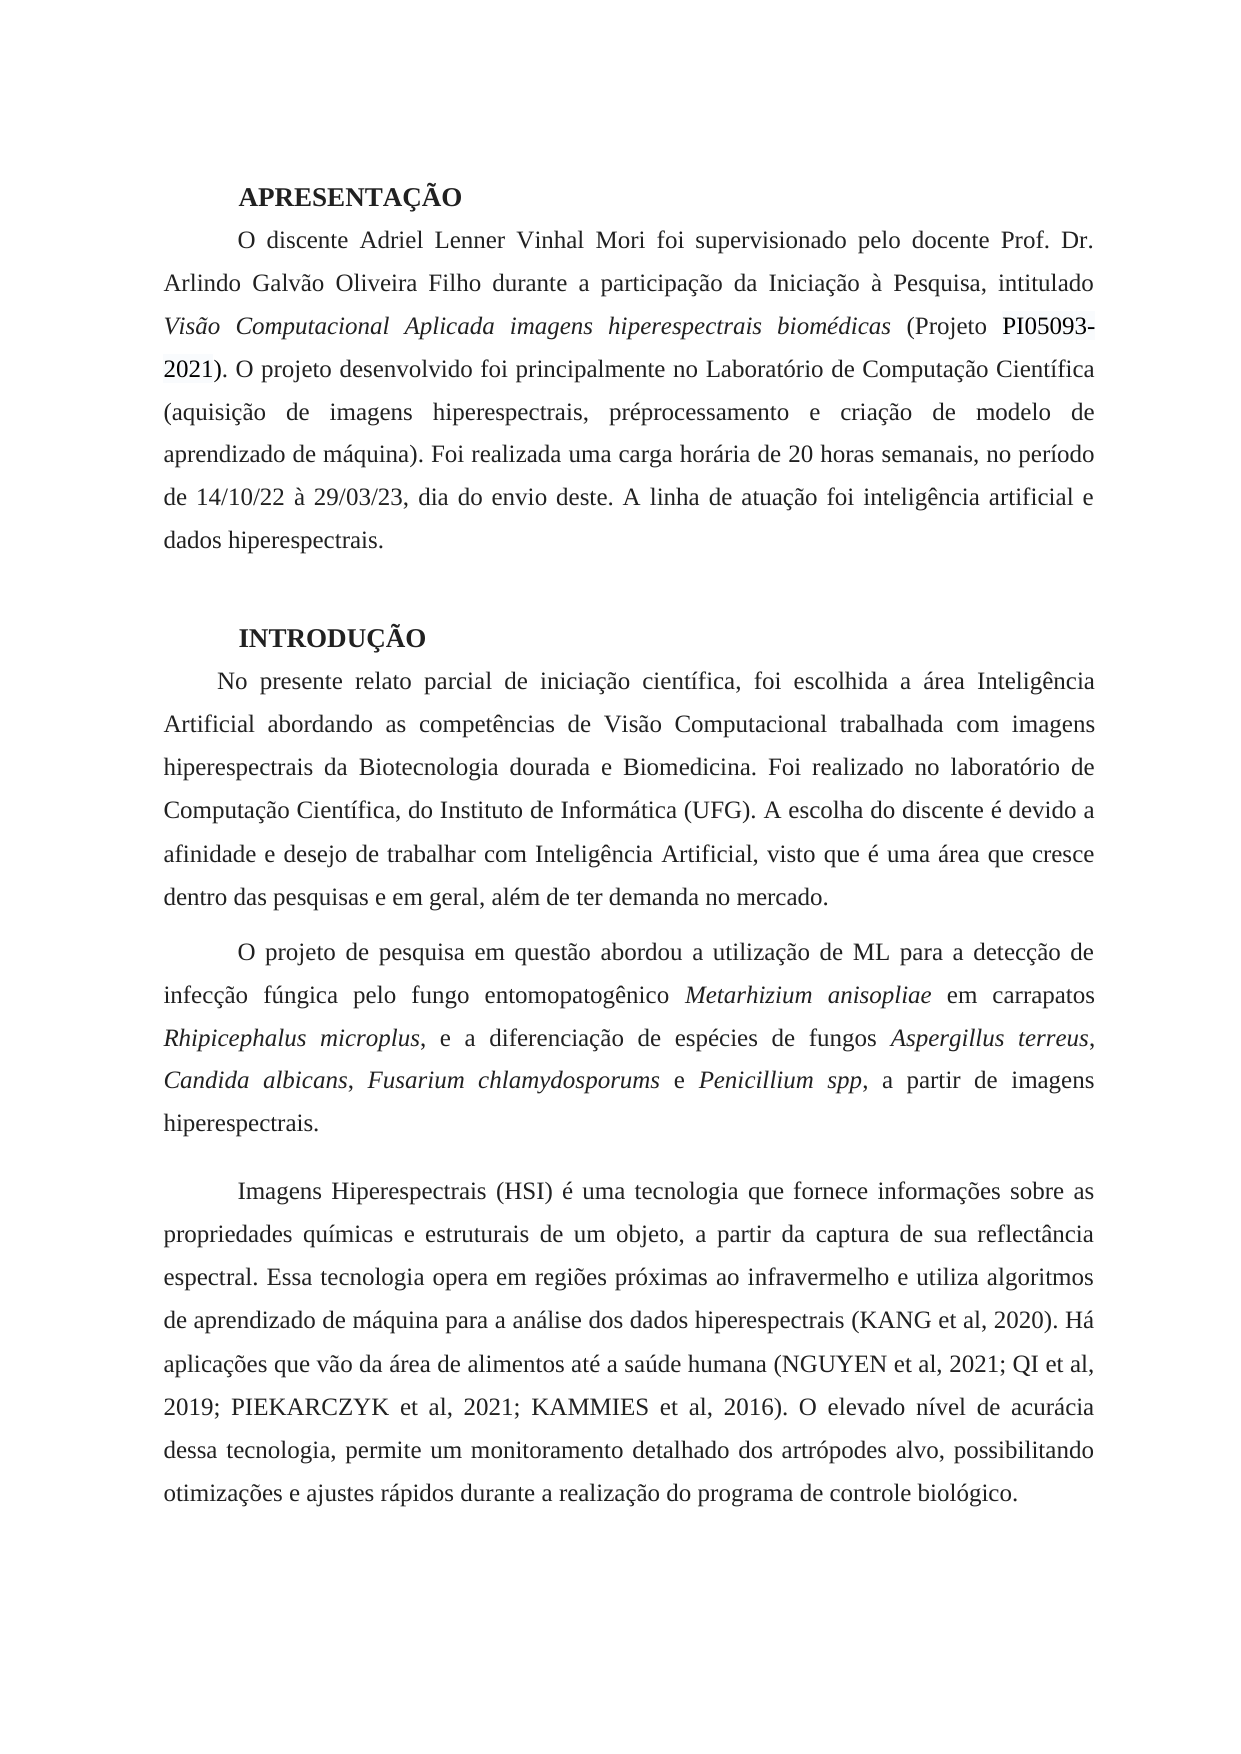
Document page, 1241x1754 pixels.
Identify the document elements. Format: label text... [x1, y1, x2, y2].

subtitle APRESENTAÇÃO [238, 181, 1095, 212]
subtitle INTRODUÇÃO [238, 622, 1095, 653]
text O projeto de pesquisa em questão abordou a utilização de ML para a detecção de infecção fúngica pelo fungo entomopatogênico Metarhizium anisopliae em carrapatos Rhipicephalus microplus, e a diferenciação de espécies de fungos Aspergillus terreus, Candida albicans, Fusarium chlamydosporums e Penicillium spp, a partir de imagens hiperespectrais. [163, 937, 1095, 1137]
text O discente Adriel Lenner Vinhal Mori foi supervisionado pelo docente Prof. Dr. Arlindo Galvão Oliveira Filho durante a participação da Iniciação à Pesquisa, intitulado Visão Computacional Aplicada imagens hiperespectrais biomédicas (Projeto PI05093-2021). O projeto desenvolvido foi principalmente no Laboratório de Computação Científica (aquisição de imagens hiperespectrais, préprocessamento e criação de modelo de aprendizado de máquina). Foi realizada uma carga horária de 20 horas semanais, no período de 14/10/22 à 29/03/23, dia do envio deste. A linha de atuação foi inteligência artificial e dados hiperespectrais. [163, 225, 1095, 554]
text Imagens Hiperespectrais (HSI) é uma tecnologia que fornece informações sobre as propriedades químicas e estruturais de um objeto, a partir da captura de sua reflectância espectral. Essa tecnologia opera em regiões próximas ao infravermelho e utiliza algoritmos de aprendizado de máquina para a análise dos dados hiperespectrais (KANG et al, 2020). Há aplicações que vão da área de alimentos até a saúde humana (NGUYEN et al, 2021; QI et al, 2019; PIEKARCZYK et al, 2021; KAMMIES et al, 2016). O elevado nível de acurácia dessa tecnologia, permite um monitoramento detalhado dos artrópodes alvo, possibilitando otimizações e ajustes rápidos durante a realização do programa de controle biológico. [163, 1176, 1095, 1507]
text No presente relato parcial de iniciação científica, foi escolhida a área Inteligência Artificial abordando as competências de Visão Computacional trabalhada com imagens hiperespectrais da Biotecnologia dourada e Biomedicina. Foi realizado no laboratório de Computação Científica, do Instituto de Informática (UFG). A escolha do discente é devido a afinidade e desejo de trabalhar com Inteligência Artificial, visto que é uma área que cresce dentro das pesquisas e em geral, além de ter demanda no mercado. [163, 666, 1096, 911]
